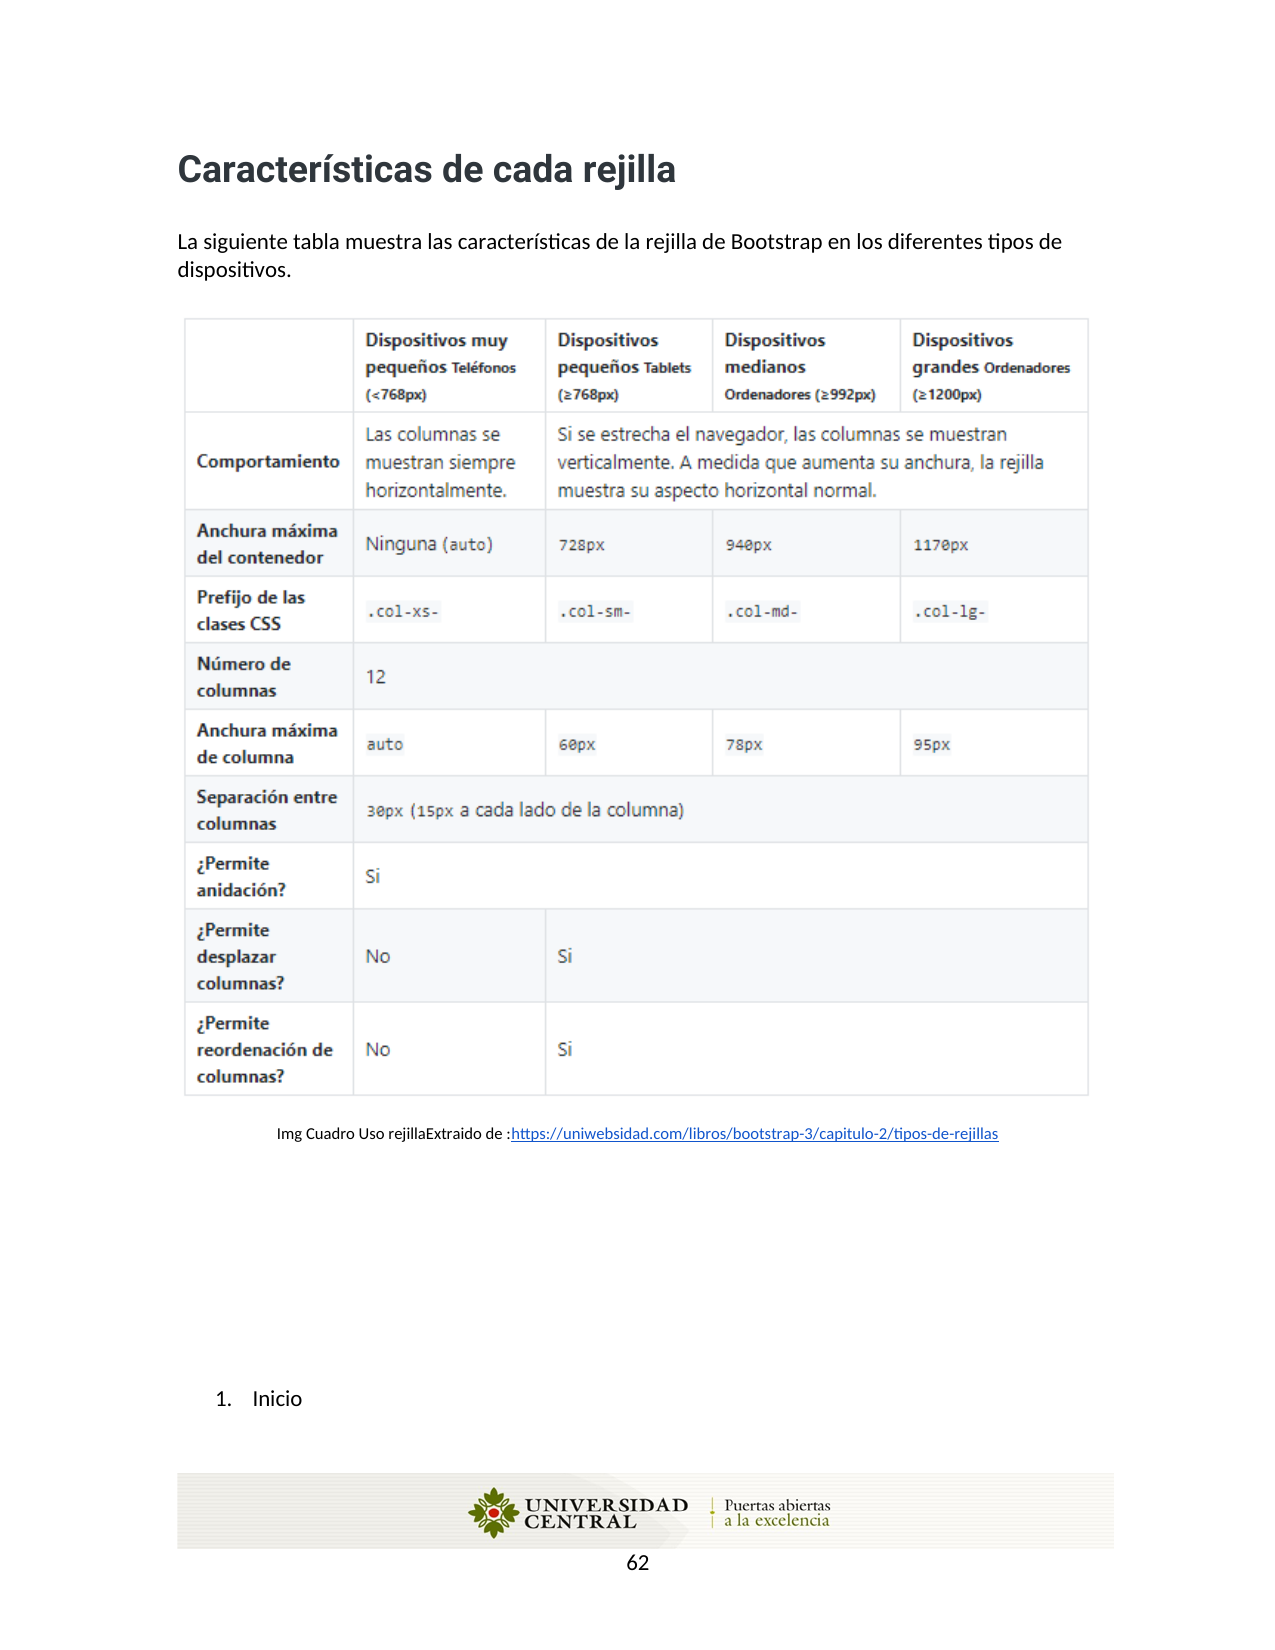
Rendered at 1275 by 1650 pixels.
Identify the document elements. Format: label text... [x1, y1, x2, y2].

text Img Cuadro Uso rejillaExtraido de :https://uniwebsidad.com/libros/bootstrap-3/capitulo-2/tipos-de-rejillas [177, 1123, 1098, 1143]
list Inicio [215, 1384, 1098, 1412]
subtitle Características de cada rejilla [177, 148, 1098, 192]
picture [177, 308, 1098, 1105]
picture [177, 1473, 1115, 1549]
title La siguiente tabla muestra las características de la rejilla de Bootstrap en los diferentes tipos de dispositivos. [177, 227, 1098, 283]
